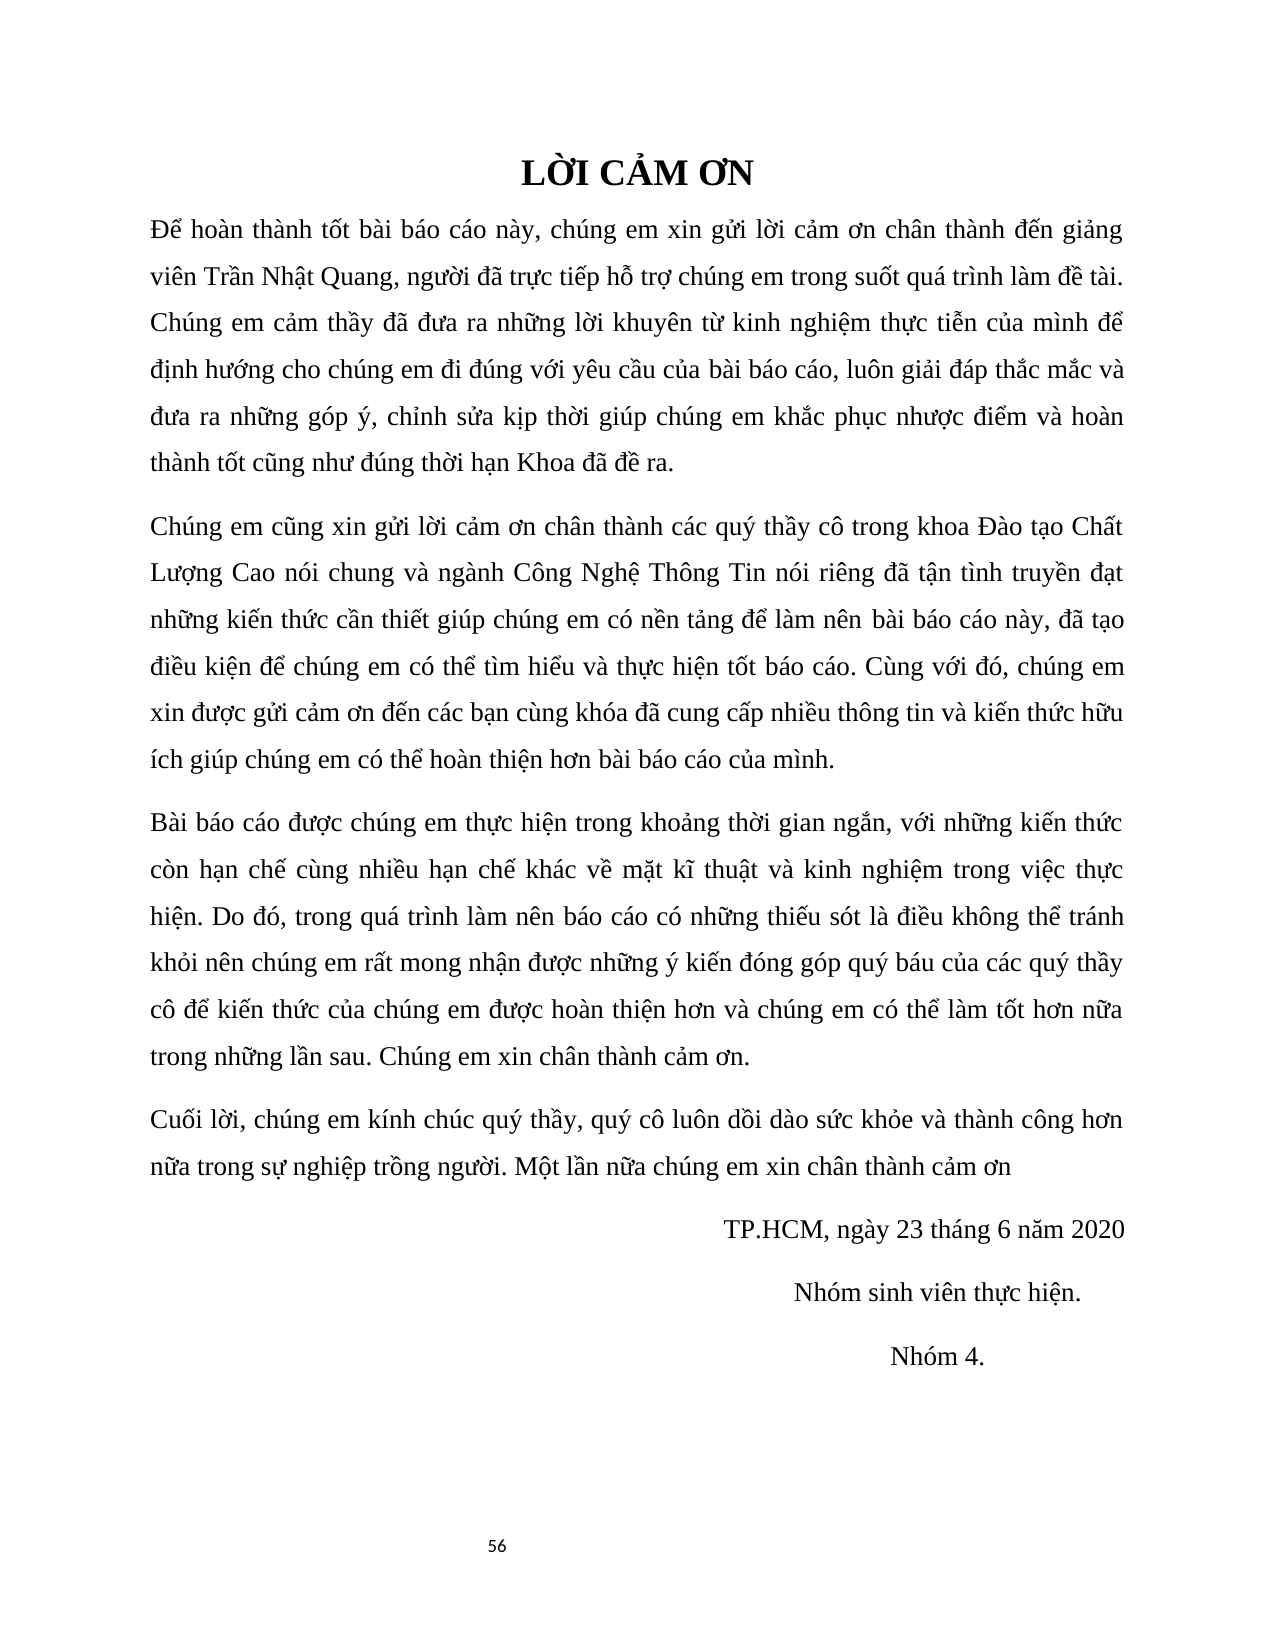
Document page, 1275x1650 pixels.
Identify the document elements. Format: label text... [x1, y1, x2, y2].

text Nhóm sinh viên thực hiện. [675, 1277, 1125, 1308]
text Cuối lời, chúng em kính chúc quý thầy, quý cô luôn dồi dào sức khỏe và thành công hơn nữa trong sự nghiệp trồng người. Một lần nữa chúng em xin chân thành cảm ơn [150, 1103, 1125, 1181]
text Chúng em cũng xin gửi lời cảm ơn chân thành các quý thầy cô trong khoa Đào tạo Chất Lượng Cao nói chung và ngành Công Nghệ Thông Tin nói riêng đã tận tình truyền đạt những kiến thức cần thiết giúp chúng em có nền tảng để làm nên bài báo cáo này, đã tạo điều kiện để chúng em có thể tìm hiểu và thực hiện tốt báo cáo. Cùng với đó, chúng em xin được gửi cảm ơn đến các bạn cùng khóa đã cung cấp nhiều thông tin và kiến thức hữu ích giúp chúng em có thể hoàn thiện hơn bài báo cáo của mình. [150, 510, 1125, 774]
text LỜI CẢM ƠN [150, 150, 1125, 193]
text Để hoàn thành tốt bài báo cáo này, chúng em xin gửi lời cảm ơn chân thành đến giảng viên Trần Nhật Quang, người đã trực tiếp hỗ trợ chúng em trong suốt quá trình làm đề tài. Chúng em cảm thầy đã đưa ra những lời khuyên từ kinh nghiệm thực tiễn của mình để định hướng cho chúng em đi đúng với yêu cầu của bài báo cáo, luôn giải đáp thắc mắc và đưa ra những góp ý, chỉnh sửa kịp thời giúp chúng em khắc phục nhược điểm và hoàn thành tốt cũng như đúng thời hạn Khoa đã đề ra. [150, 213, 1125, 478]
text TP.HCM, ngày 23 tháng 6 năm 2020 [150, 1213, 1125, 1244]
text Bài báo cáo được chúng em thực hiện trong khoảng thời gian ngắn, với những kiến thức còn hạn chế cùng nhiều hạn chế khác về mặt kĩ thuật và kinh nghiệm trong việc thực hiện. Do đó, trong quá trình làm nên báo cáo có những thiếu sót là điều không thể tránh khỏi nên chúng em rất mong nhận được những ý kiến đóng góp quý báu của các quý thầy cô để kiến thức của chúng em được hoàn thiện hơn và chúng em có thể làm tốt hơn nữa trong những lần sau. Chúng em xin chân thành cảm ơn. [150, 807, 1125, 1071]
text Nhóm 4. [675, 1340, 1125, 1371]
